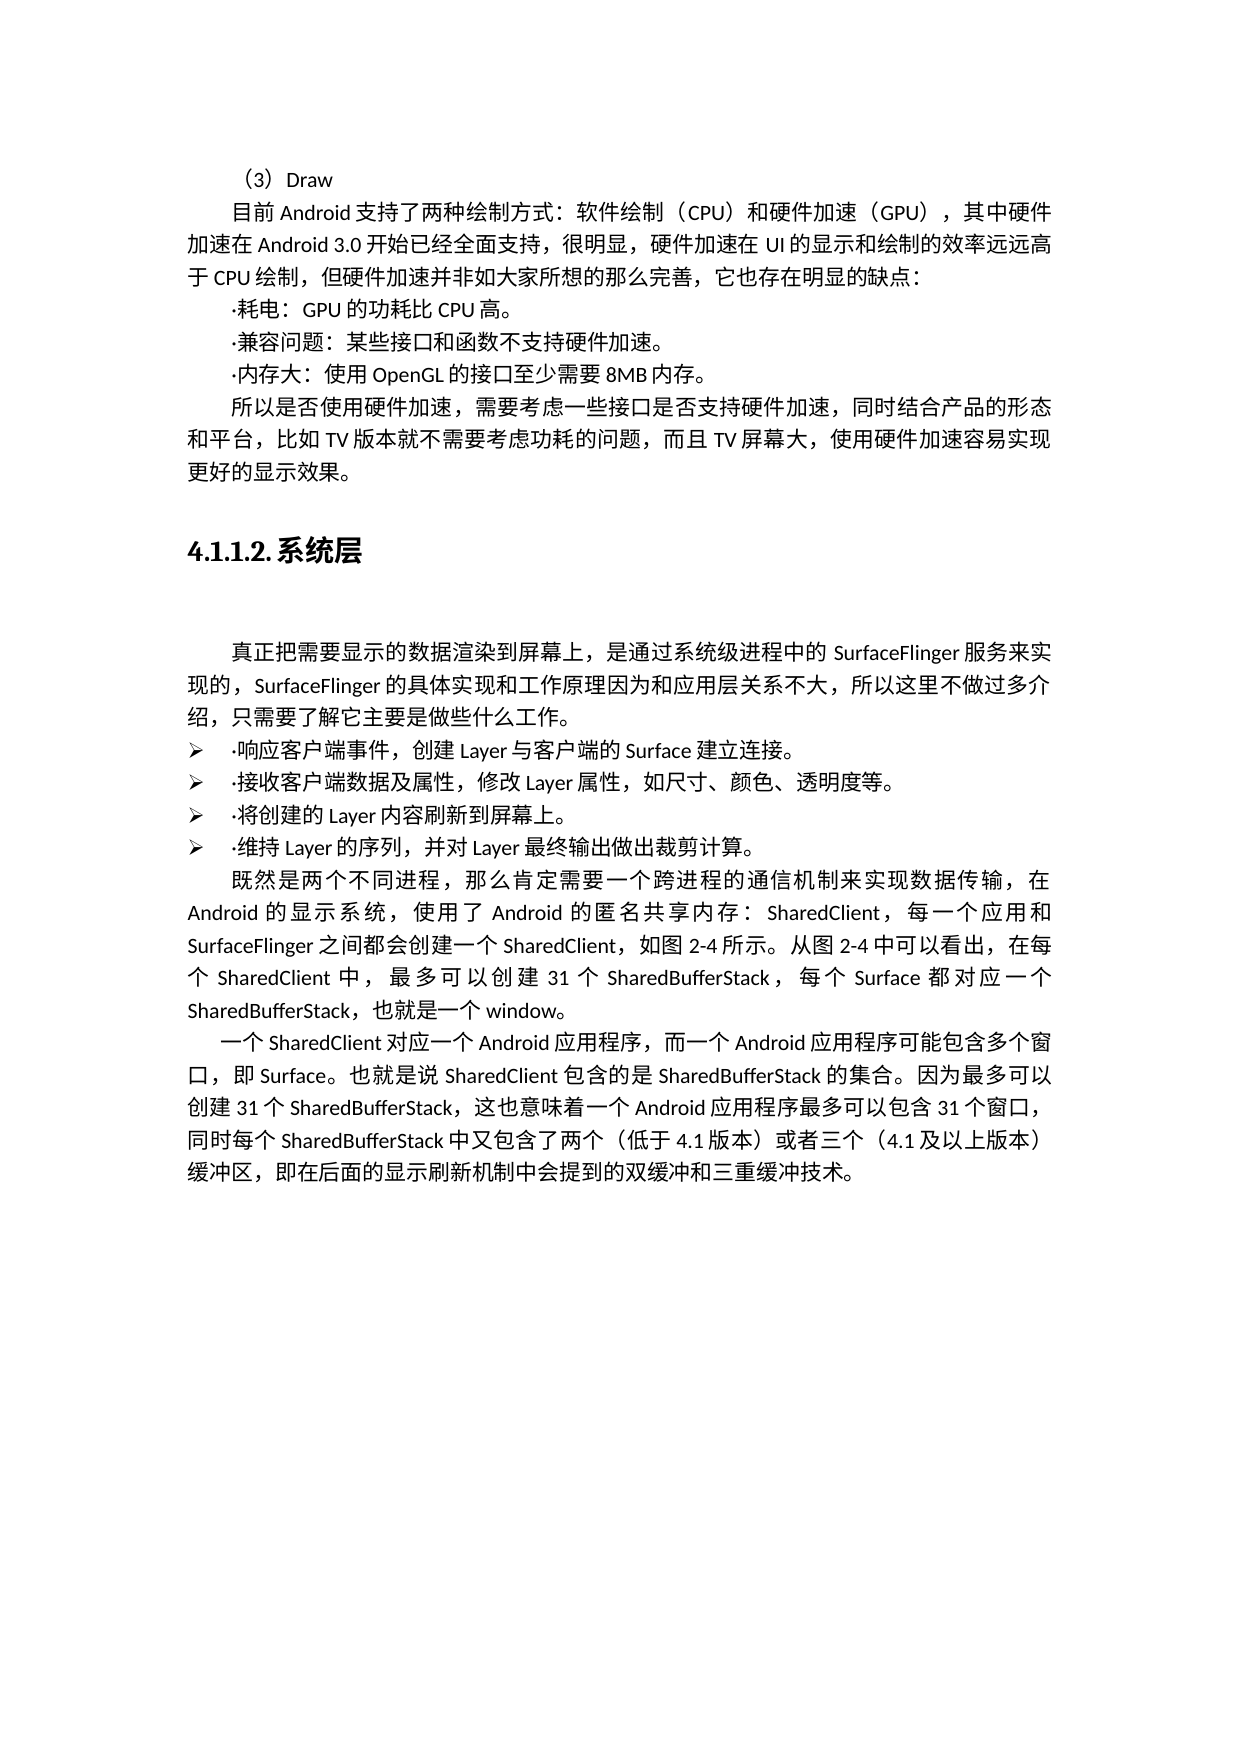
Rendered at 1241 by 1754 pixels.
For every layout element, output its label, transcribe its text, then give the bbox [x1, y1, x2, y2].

list ·内存大：使用OpenGL的接口至少需要8MB内存。 [187, 357, 1053, 389]
list （3）Draw [187, 162, 1053, 194]
list 所以是否使用硬件加速，需要考虑一些接口是否支持硬件加速，同时结合产品的形态和平台，比如TV版本就不需要考虑功耗的问题，而且TV屏幕大，使用硬件加速容易实现更好的显示效果。 [187, 389, 1053, 487]
list ·兼容问题：某些接口和函数不支持硬件加速。 [187, 324, 1053, 357]
list ·接收客户端数据及属性，修改Layer属性，如尺寸、颜色、透明度等。 [187, 765, 1053, 797]
list ·维持Layer的序列，并对Layer最终输出做出裁剪计算。 [187, 830, 1053, 862]
text 一个SharedClient对应一个Android应用程序，而一个Android应用程序可能包含多个窗口，即Surface。也就是说SharedClient包含的是SharedBufferStack的集合。因为最多可以创建31个SharedBufferStack，这也意味着一个Android应用程序最多可以包含31个窗口，同时每个SharedBufferStack中又包含了两个（低于4.1版本）或者三个（4.1及以上版本）缓冲区，即在后面的显示刷新机制中会提到的双缓冲和三重缓冲技术。 [187, 1025, 1053, 1187]
text 既然是两个不同进程，那么肯定需要一个跨进程的通信机制来实现数据传输，在Android的显示系统，使用了Android的匿名共享内存：SharedClient，每一个应用和SurfaceFlinger之间都会创建一个SharedClient，如图2-4所示。从图2-4中可以看出，在每个SharedClient中，最多可以创建31个SharedBufferStack，每个Surface都对应一个SharedBufferStack，也就是一个window。 [187, 862, 1053, 1025]
subtitle 系统层 [187, 516, 1053, 581]
list 目前Android支持了两种绘制方式：软件绘制（CPU）和硬件加速（GPU），其中硬件加速在Android 3.0开始已经全面支持，很明显，硬件加速在UI的显示和绘制的效率远远高于CPU绘制，但硬件加速并非如大家所想的那么完善，它也存在明显的缺点： [187, 194, 1053, 292]
list ·响应客户端事件，创建Layer与客户端的Surface建立连接。 [187, 732, 1053, 765]
text 真正把需要显示的数据渲染到屏幕上，是通过系统级进程中的SurfaceFlinger服务来实现的，SurfaceFlinger的具体实现和工作原理因为和应用层关系不大，所以这里不做过多介绍，只需要了解它主要是做些什么工作。 [187, 635, 1053, 732]
list ·耗电：GPU的功耗比CPU高。 [187, 292, 1053, 324]
list ·将创建的Layer内容刷新到屏幕上。 [187, 797, 1053, 830]
